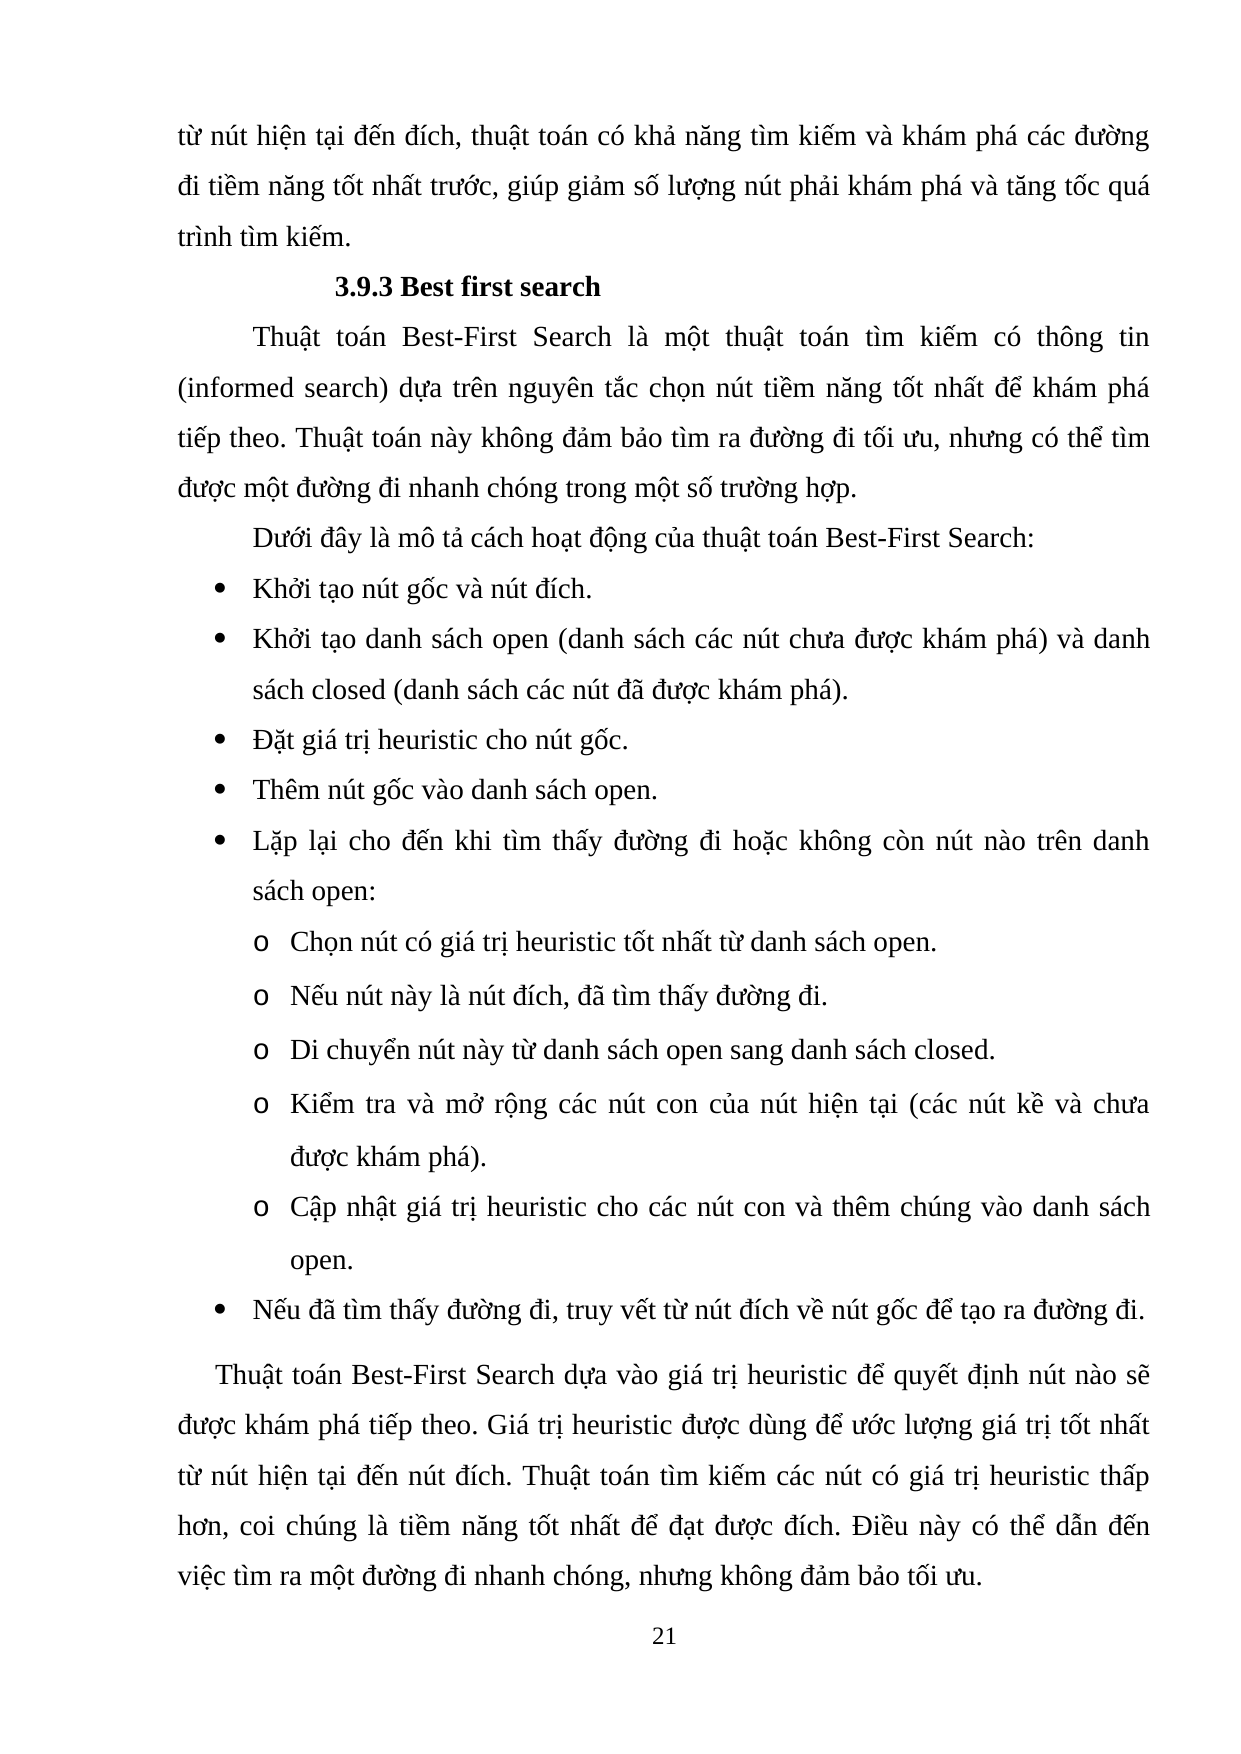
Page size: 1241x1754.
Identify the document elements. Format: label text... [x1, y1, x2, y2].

list Nếu đã tìm thấy đường đi, truy vết từ nút đích về nút gốc để tạo ra đường đi. [215, 1292, 1152, 1326]
list Di chuyển nút này từ danh sách open sang danh sách closed. [252, 1032, 1152, 1068]
text Thuật toán Best-First Search là một thuật toán tìm kiếm có thông tin (informed search) dựa trên nguyên tắc chọn nút tiềm năng tốt nhất để khám phá tiếp theo. Thuật toán này không đảm bảo tìm ra đường đi tối ưu, nhưng có thể tìm được một đường đi nhanh chóng trong một số trường hợp. [177, 319, 1152, 504]
text Dưới đây là mô tả cách hoạt động của thuật toán Best-First Search: [177, 521, 1152, 554]
list Khởi tạo danh sách open (danh sách các nút chưa được khám phá) và danh sách closed (danh sách các nút đã được khám phá). [215, 621, 1152, 705]
list Lặp lại cho đến khi tìm thấy đường đi hoặc không còn nút nào trên danh sách open: [215, 823, 1152, 907]
list Nếu nút này là nút đích, đã tìm thấy đường đi. [252, 978, 1152, 1014]
list Khởi tạo nút gốc và nút đích. [215, 571, 1152, 604]
text Thuật toán Best-First Search dựa vào giá trị heuristic để quyết định nút nào sẽ được khám phá tiếp theo. Giá trị heuristic được dùng để ước lượng giá trị tốt nhất từ nút hiện tại đến nút đích. Thuật toán tìm kiếm các nút có giá trị heuristic thấp hơn, coi chúng là tiềm năng tốt nhất để đạt được đích. Điều này có thể dẫn đến việc tìm ra một đường đi nhanh chóng, nhưng không đảm bảo tối ưu. [177, 1357, 1152, 1592]
list Kiểm tra và mở rộng các nút con của nút hiện tại (các nút kề và chưa được khám phá). [252, 1086, 1152, 1172]
list Đặt giá trị heuristic cho nút gốc. [215, 722, 1152, 756]
subtitle 3.9.3 Best first search [327, 269, 1152, 303]
list Thêm nút gốc vào danh sách open. [215, 772, 1152, 806]
list Cập nhật giá trị heuristic cho các nút con và thêm chúng vào danh sách open. [252, 1189, 1152, 1275]
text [177, 118, 1152, 252]
list Chọn nút có giá trị heuristic tốt nhất từ danh sách open. [252, 924, 1152, 960]
